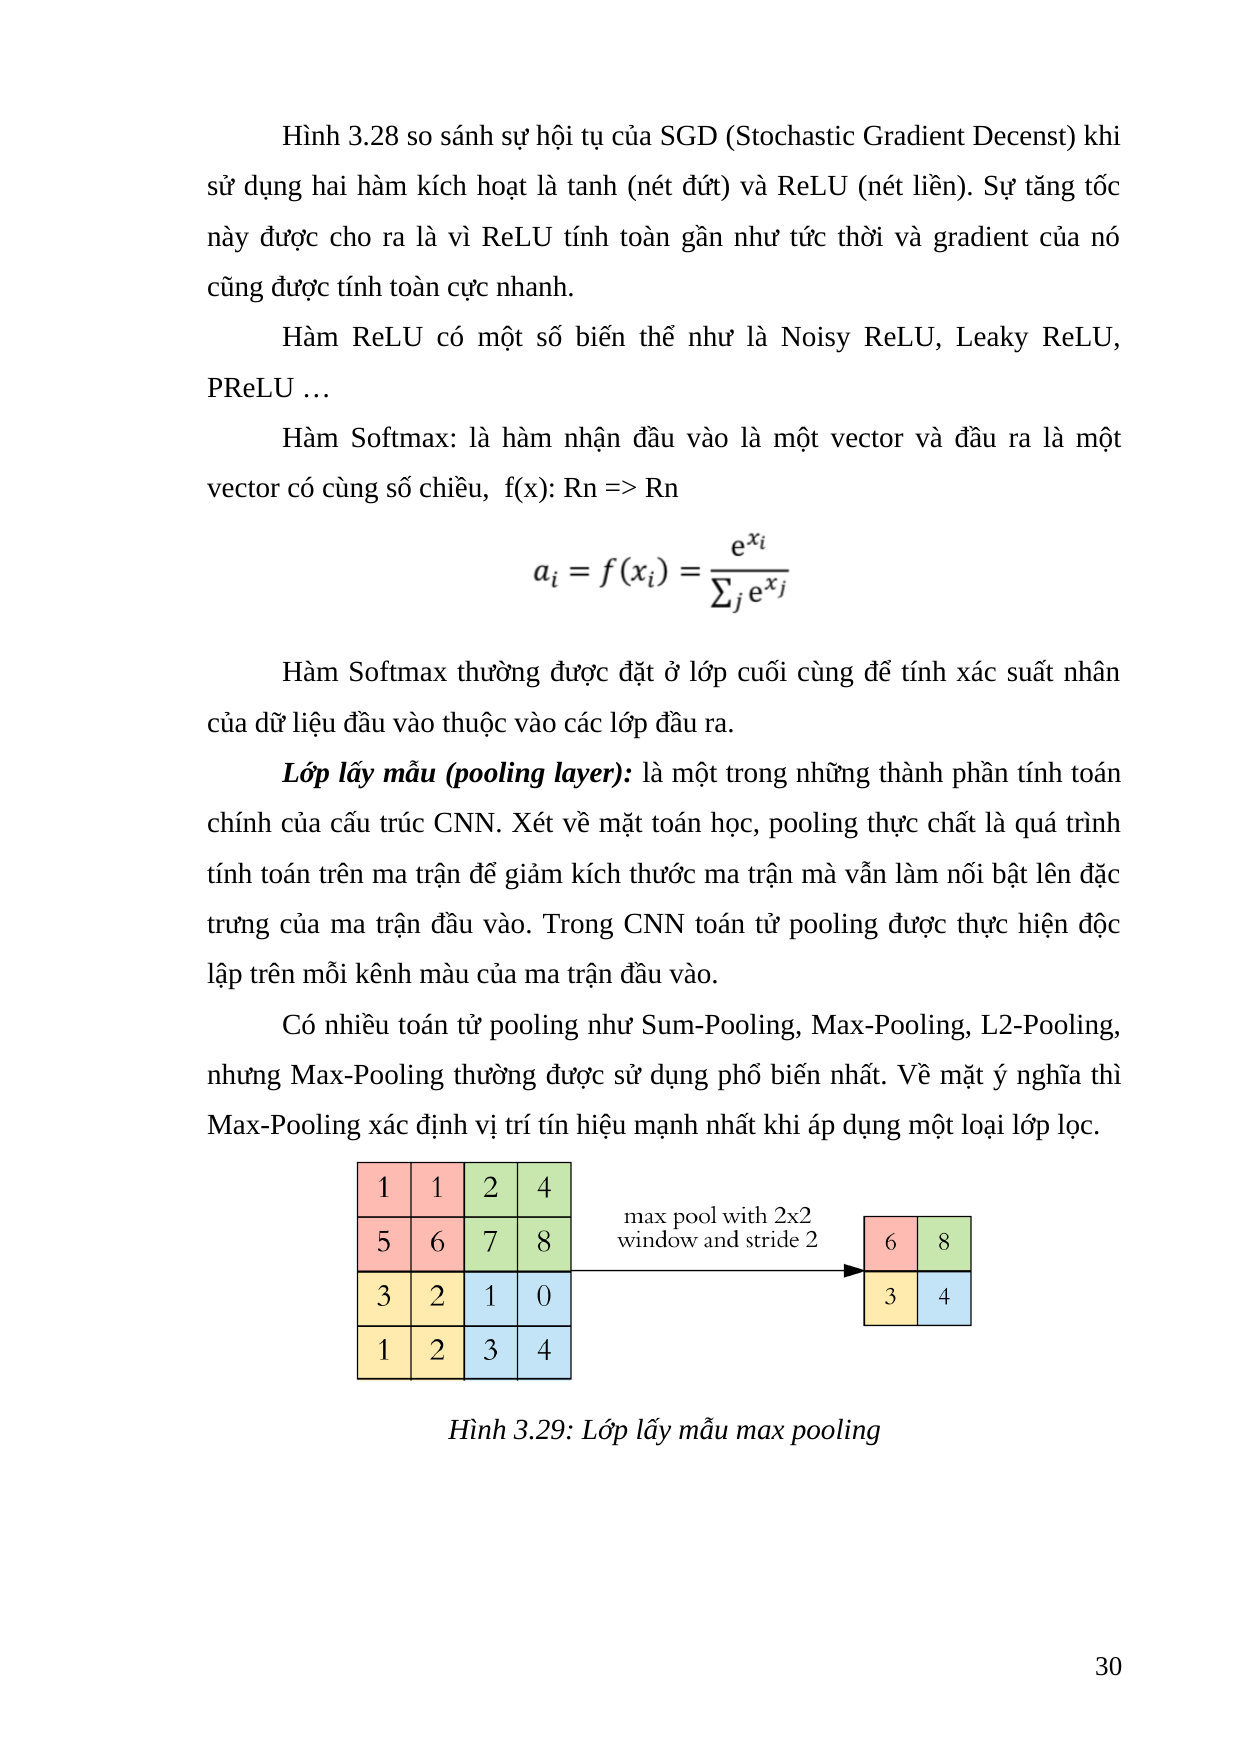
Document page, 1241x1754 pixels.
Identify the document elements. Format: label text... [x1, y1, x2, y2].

picture [511, 520, 813, 638]
text Hàm ReLU có một số biến thể như là Noisy ReLU, Leaky ReLU, PReLU … [207, 319, 1122, 403]
text Hình 3.9: Lớp lấy mẫu max pooling [207, 1412, 1122, 1446]
text Hàm Softmax thường được đặt ở lớp cuối cùng để tính xác suất nhân của dữ liệu đầu vào thuộc vào các lớp đầu ra. [207, 654, 1122, 738]
text Hàm Softmax: là hàm nhận đầu vào là một vector và đầu ra là một vector có cùng số chiều, f(x): Rn => Rn [207, 420, 1122, 504]
text Có nhiều toán tử pooling như Sum-Pooling, Max-Pooling, L2-Pooling, nhưng Max-Pooling thường được sử dụng phổ biến nhất. Về mặt ý nghĩa thì Max-Pooling xác định vị trí tín hiệu mạnh nhất khi áp dụng một loại lớp lọc. [207, 1007, 1122, 1141]
text Lớp lấy mẫu (pooling layer): là một trong những thành phần tính toán chính của cấu trúc CNN. Xét về mặt toán học, pooling thực chất là quá trình tính toán trên ma trận để giảm kích thước ma trận mà vẫn làm nối bật lên đặc trưng của ma trận đầu vào. Trong CNN toán tử pooling được thực hiện độc lập trên mỗi kênh màu của ma trận đầu vào. [207, 755, 1122, 990]
picture [352, 1157, 977, 1386]
